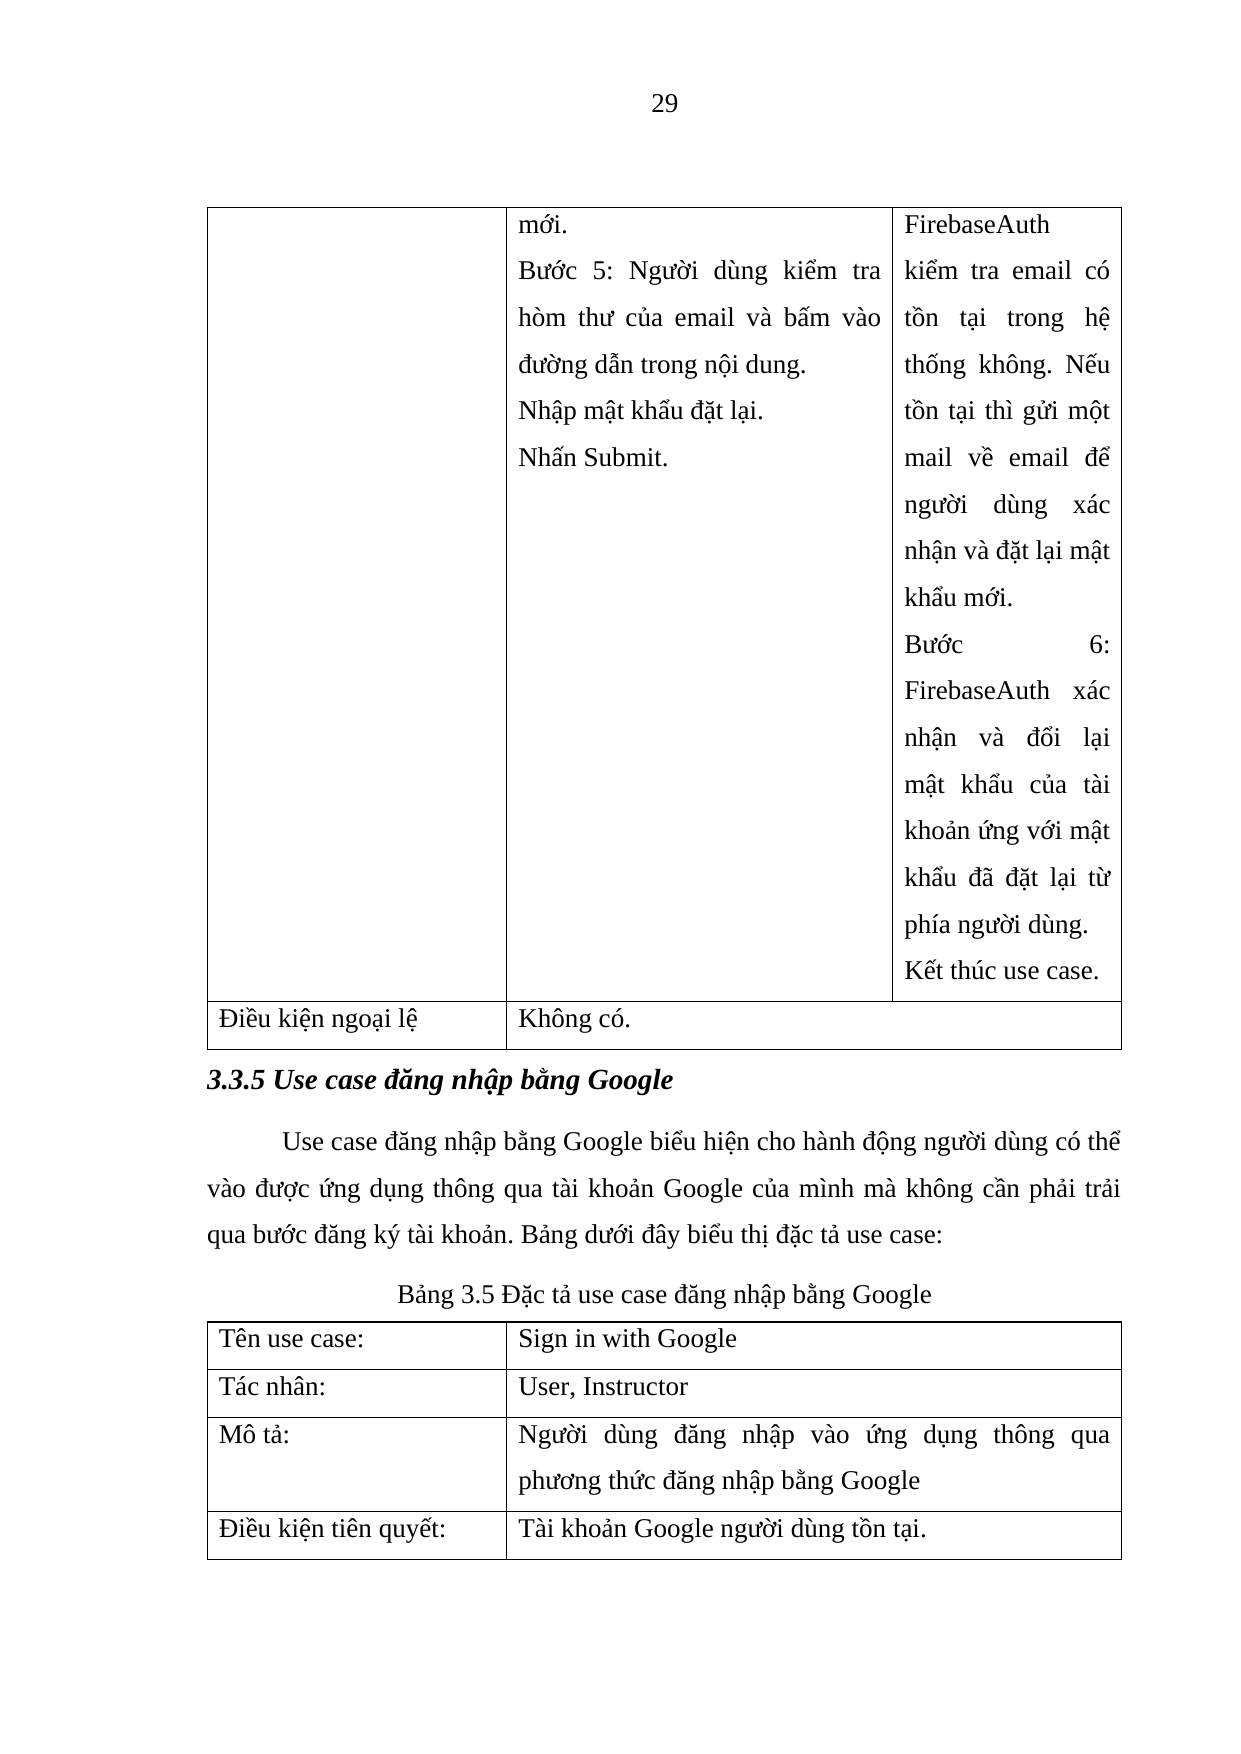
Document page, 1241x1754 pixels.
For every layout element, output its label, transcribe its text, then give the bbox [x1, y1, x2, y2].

table_cell User, Instructor [507, 1370, 1121, 1417]
table_header Tên use case: [208, 1323, 506, 1369]
table_cell Mô tả: [208, 1418, 506, 1511]
table_cell Điều kiện ngoại lệ [208, 1002, 506, 1049]
table_cell Tài khoản Google người dùng tồn tại. [507, 1512, 1121, 1559]
text Use case đăng nhập bằng Google biểu hiện cho hành động người dùng có thể vào được ứng dụng thông qua tài khoản Google của mình mà không cần phải trải qua bước đăng ký tài khoản. Bảng dưới đây biểu thị đặc tả use case: [207, 1125, 1122, 1250]
text Bảng 3.5 Đặc tả use case đăng nhập bằng Google [207, 1278, 1122, 1309]
subtitle Use case đăng nhập bằng Google [207, 1062, 1122, 1096]
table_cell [893, 208, 1121, 1001]
table_header Sign in with Google [507, 1323, 1121, 1369]
table_cell Tác nhân: [208, 1370, 506, 1417]
table_cell Người dùng đăng nhập vào ứng dụng thông qua phương thức đăng nhập bằng Google [507, 1418, 1121, 1511]
table_cell Điều kiện tiên quyết: [208, 1512, 506, 1559]
table_cell Không có. [507, 1002, 1121, 1049]
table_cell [507, 208, 892, 1001]
